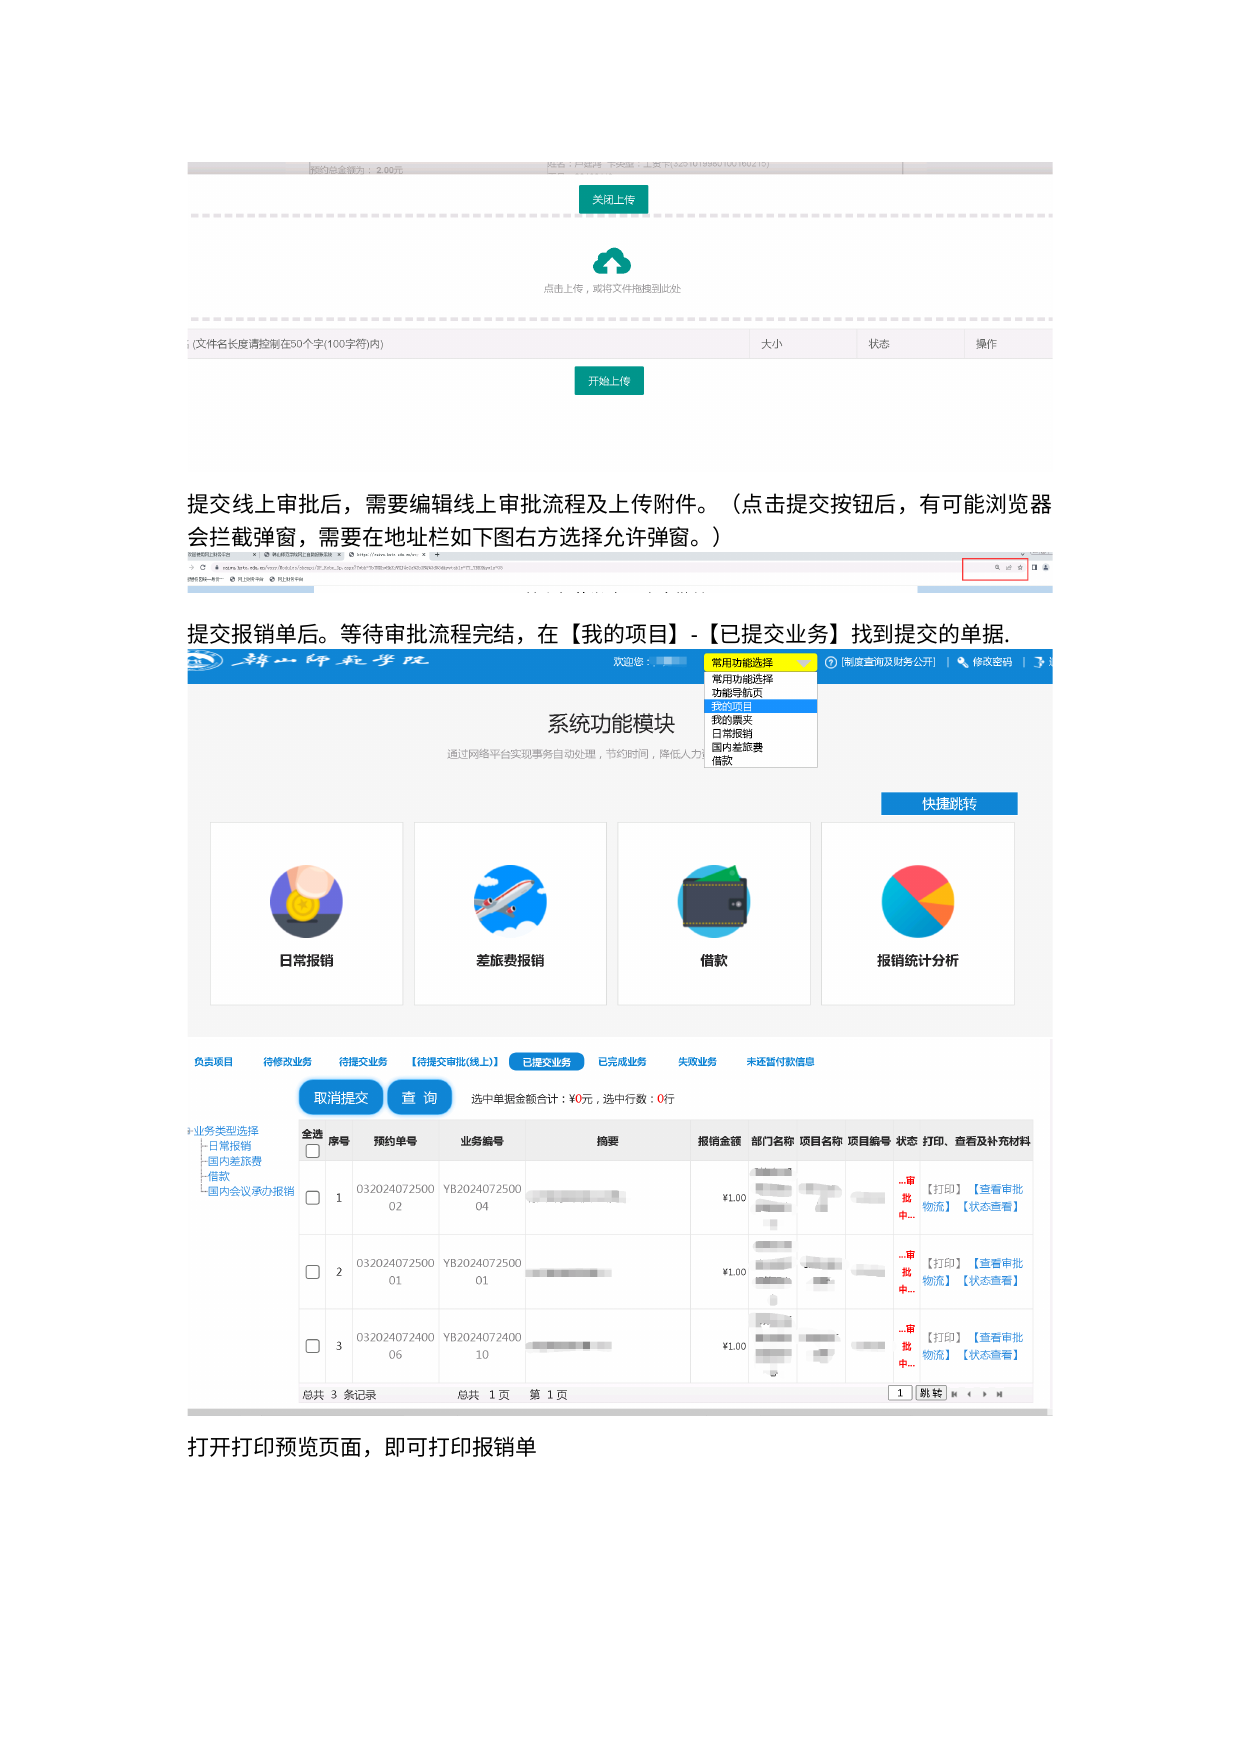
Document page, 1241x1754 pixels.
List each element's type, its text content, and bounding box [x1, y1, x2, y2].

picture [187, 649, 1053, 1037]
text 提交线上审批后，需要编辑线上审批流程及上传附件。（点击提交按钮后，有可能浏览器会拦截弹窗，需要在地址栏如下图右方选择允许弹窗。） [187, 487, 1053, 552]
picture [187, 552, 1053, 593]
text 提交报销单后。等待审批流程完结，在【我的项目】-【已提交业务】找到提交的单据. [187, 617, 1053, 649]
picture [187, 162, 1053, 472]
picture [187, 1039, 1053, 1416]
text 打开打印预览页面，即可打印报销单 [187, 1429, 1053, 1462]
